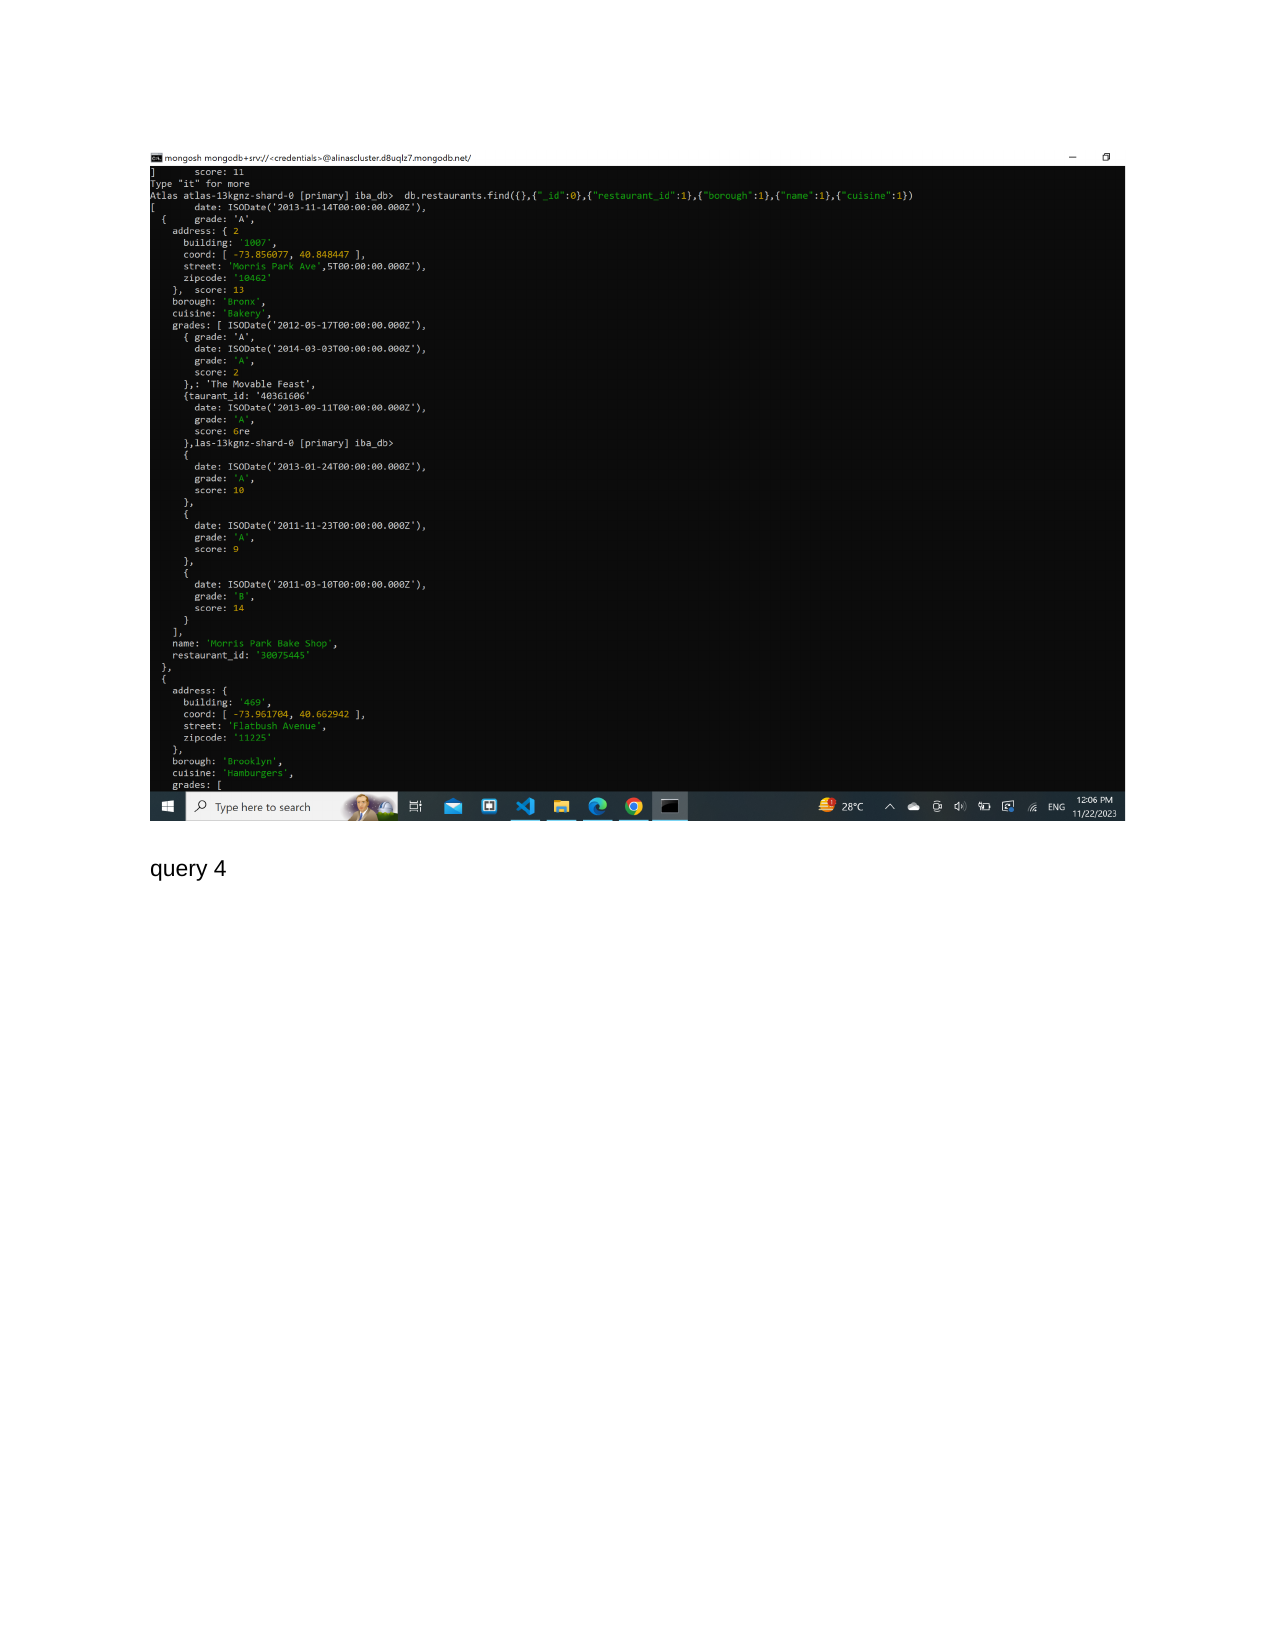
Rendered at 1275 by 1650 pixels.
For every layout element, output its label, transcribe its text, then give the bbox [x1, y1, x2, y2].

picture [150, 150, 1125, 821]
text query 4 [150, 855, 1125, 881]
